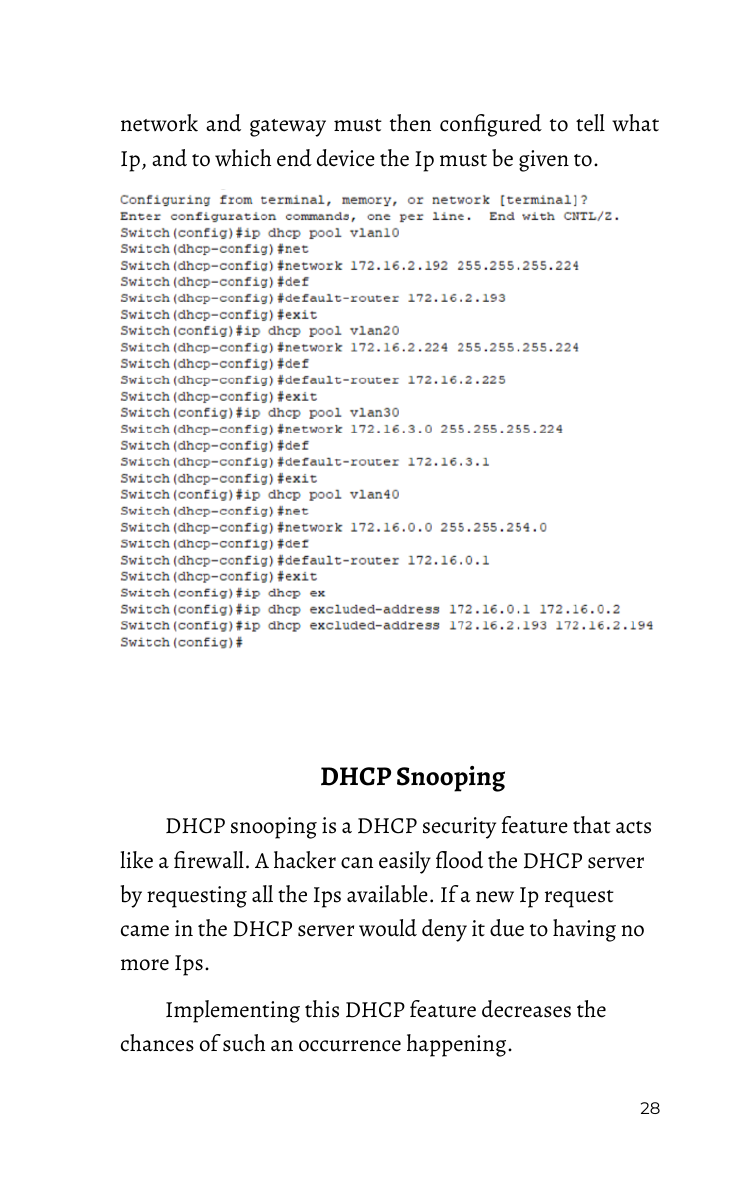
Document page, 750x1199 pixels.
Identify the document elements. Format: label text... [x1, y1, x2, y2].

text DHCP Snooping [120, 757, 660, 794]
text DHCP snooping is a DHCP security feature that acts like a firewall. A hacker can easily flood the DHCP server by requesting all the Ips available. If a new Ip request came in the DHCP server would deny it due to having no more Ips. [120, 811, 660, 978]
text Implementing this DHCP feature decreases the chances of such an occurrence happening. [120, 994, 660, 1059]
picture [120, 189, 661, 649]
